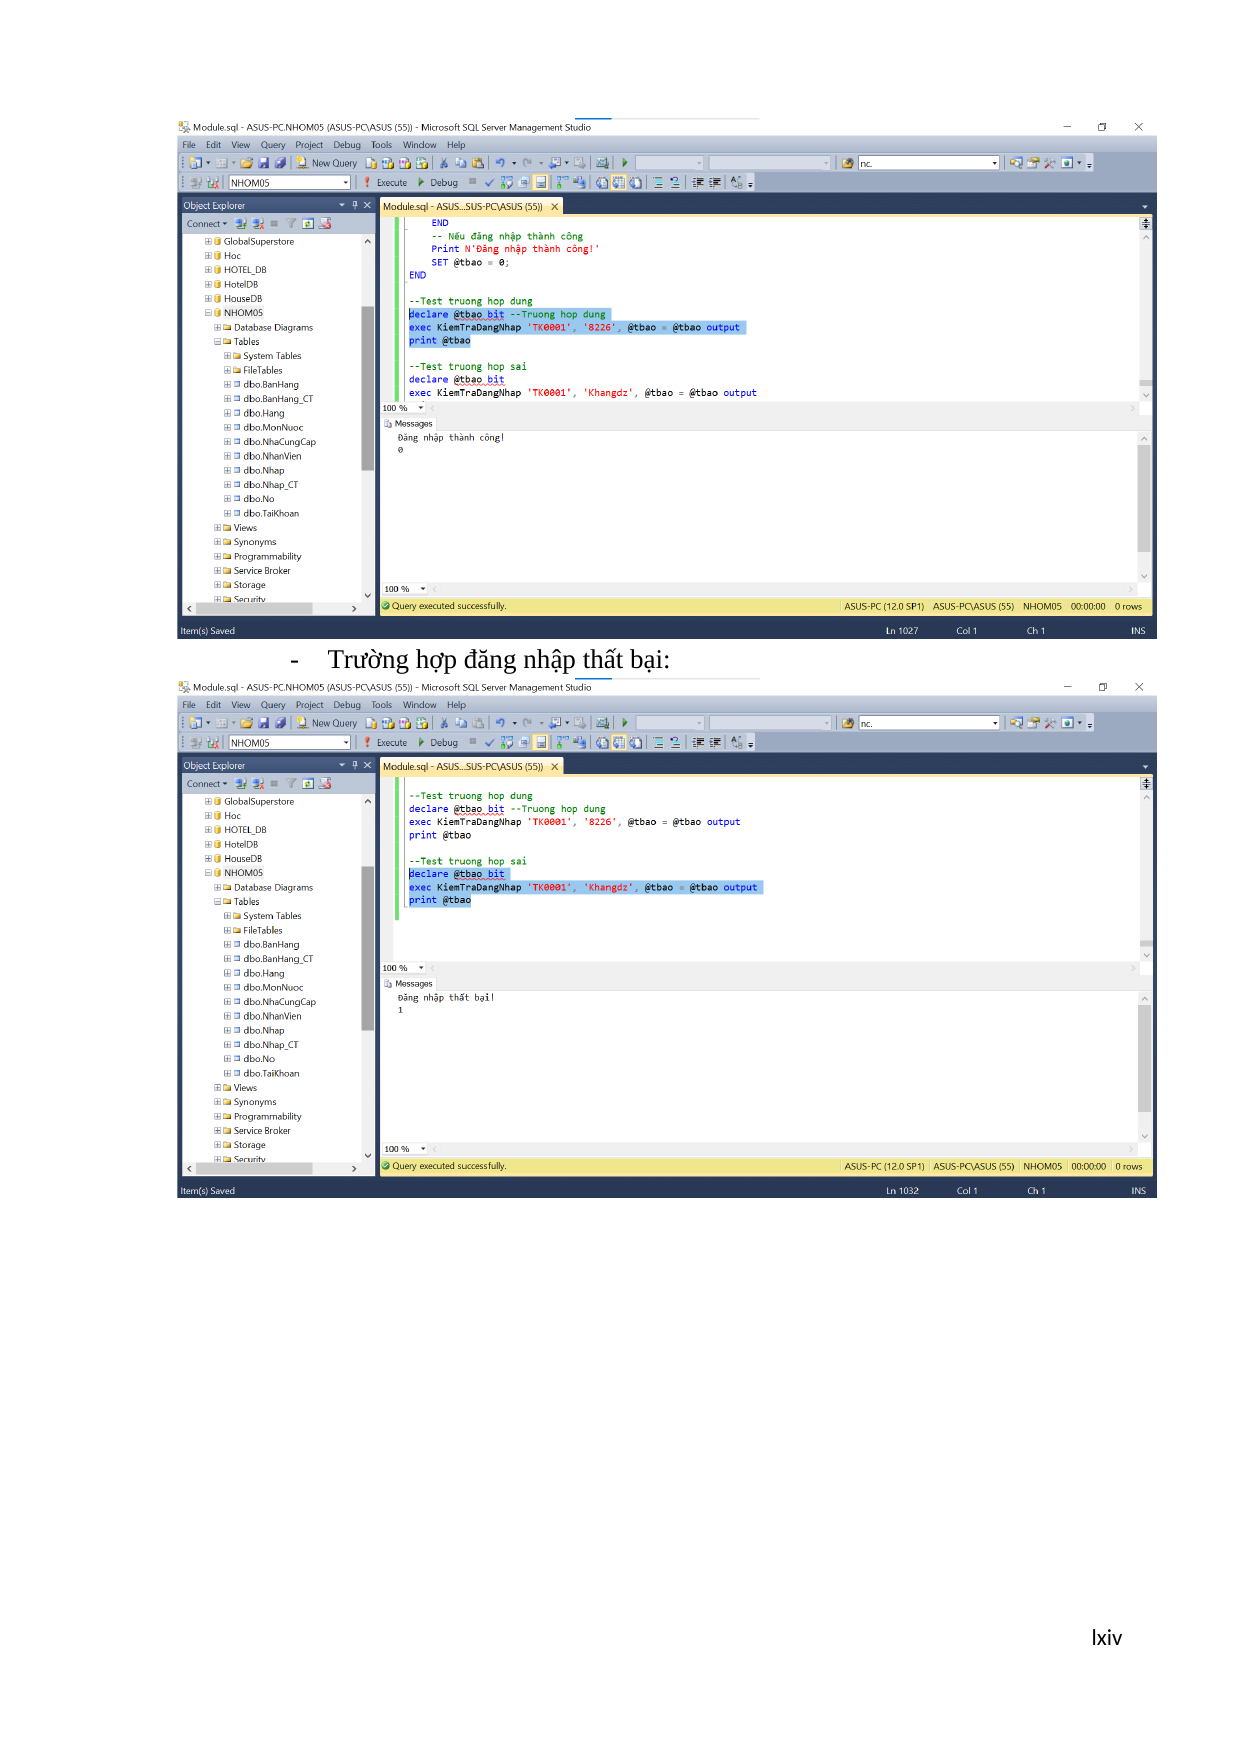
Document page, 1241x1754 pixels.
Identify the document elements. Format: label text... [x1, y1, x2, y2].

list Trường hợp đăng nhập thất bại: [290, 643, 1122, 674]
picture [177, 118, 1157, 639]
picture [177, 678, 1157, 1198]
